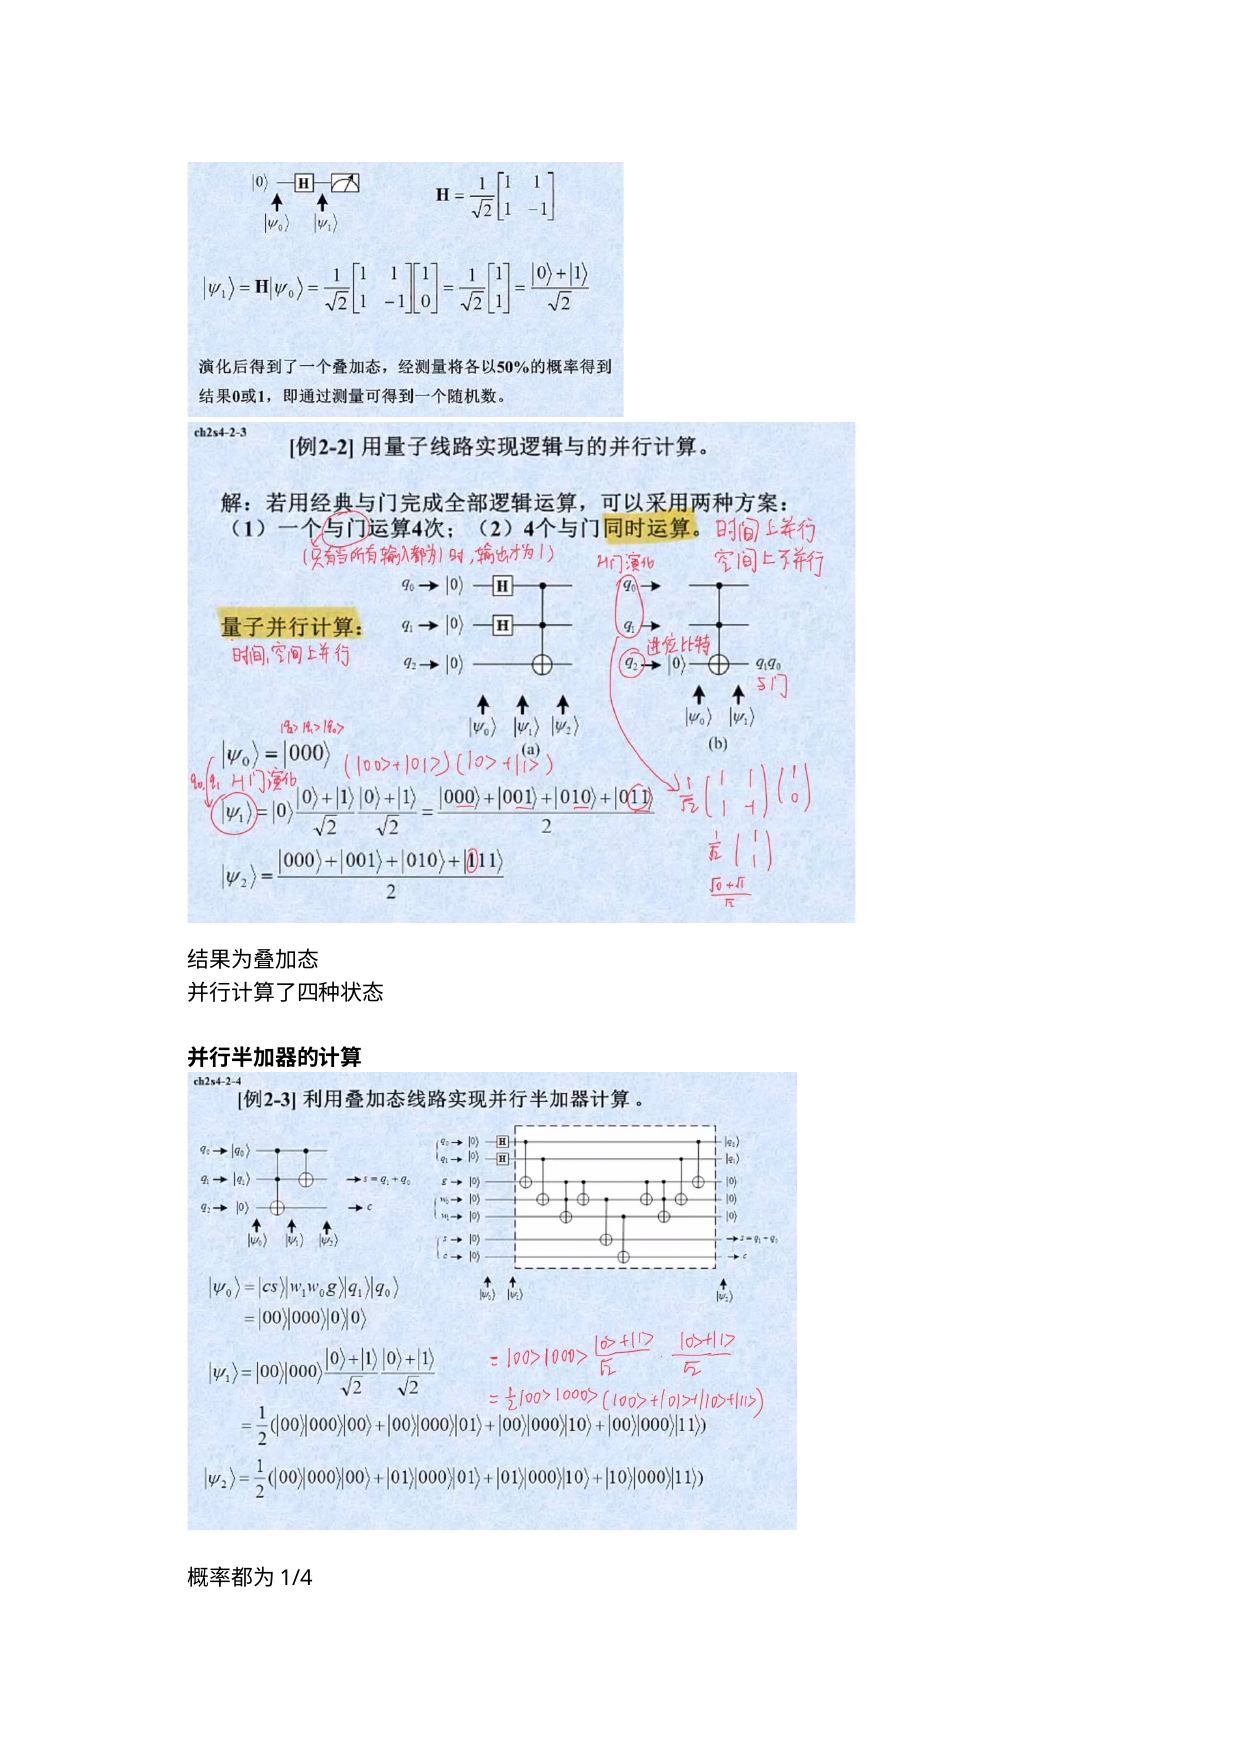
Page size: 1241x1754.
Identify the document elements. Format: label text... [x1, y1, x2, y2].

text 结果为叠加态 [187, 942, 1053, 974]
text 概率都为1/4 [187, 1559, 1053, 1592]
text 并行计算了四种状态 [187, 974, 1053, 1007]
picture [187, 422, 856, 923]
text 并行半加器的计算 [187, 1039, 1053, 1072]
picture [187, 1072, 798, 1530]
picture [187, 162, 624, 417]
